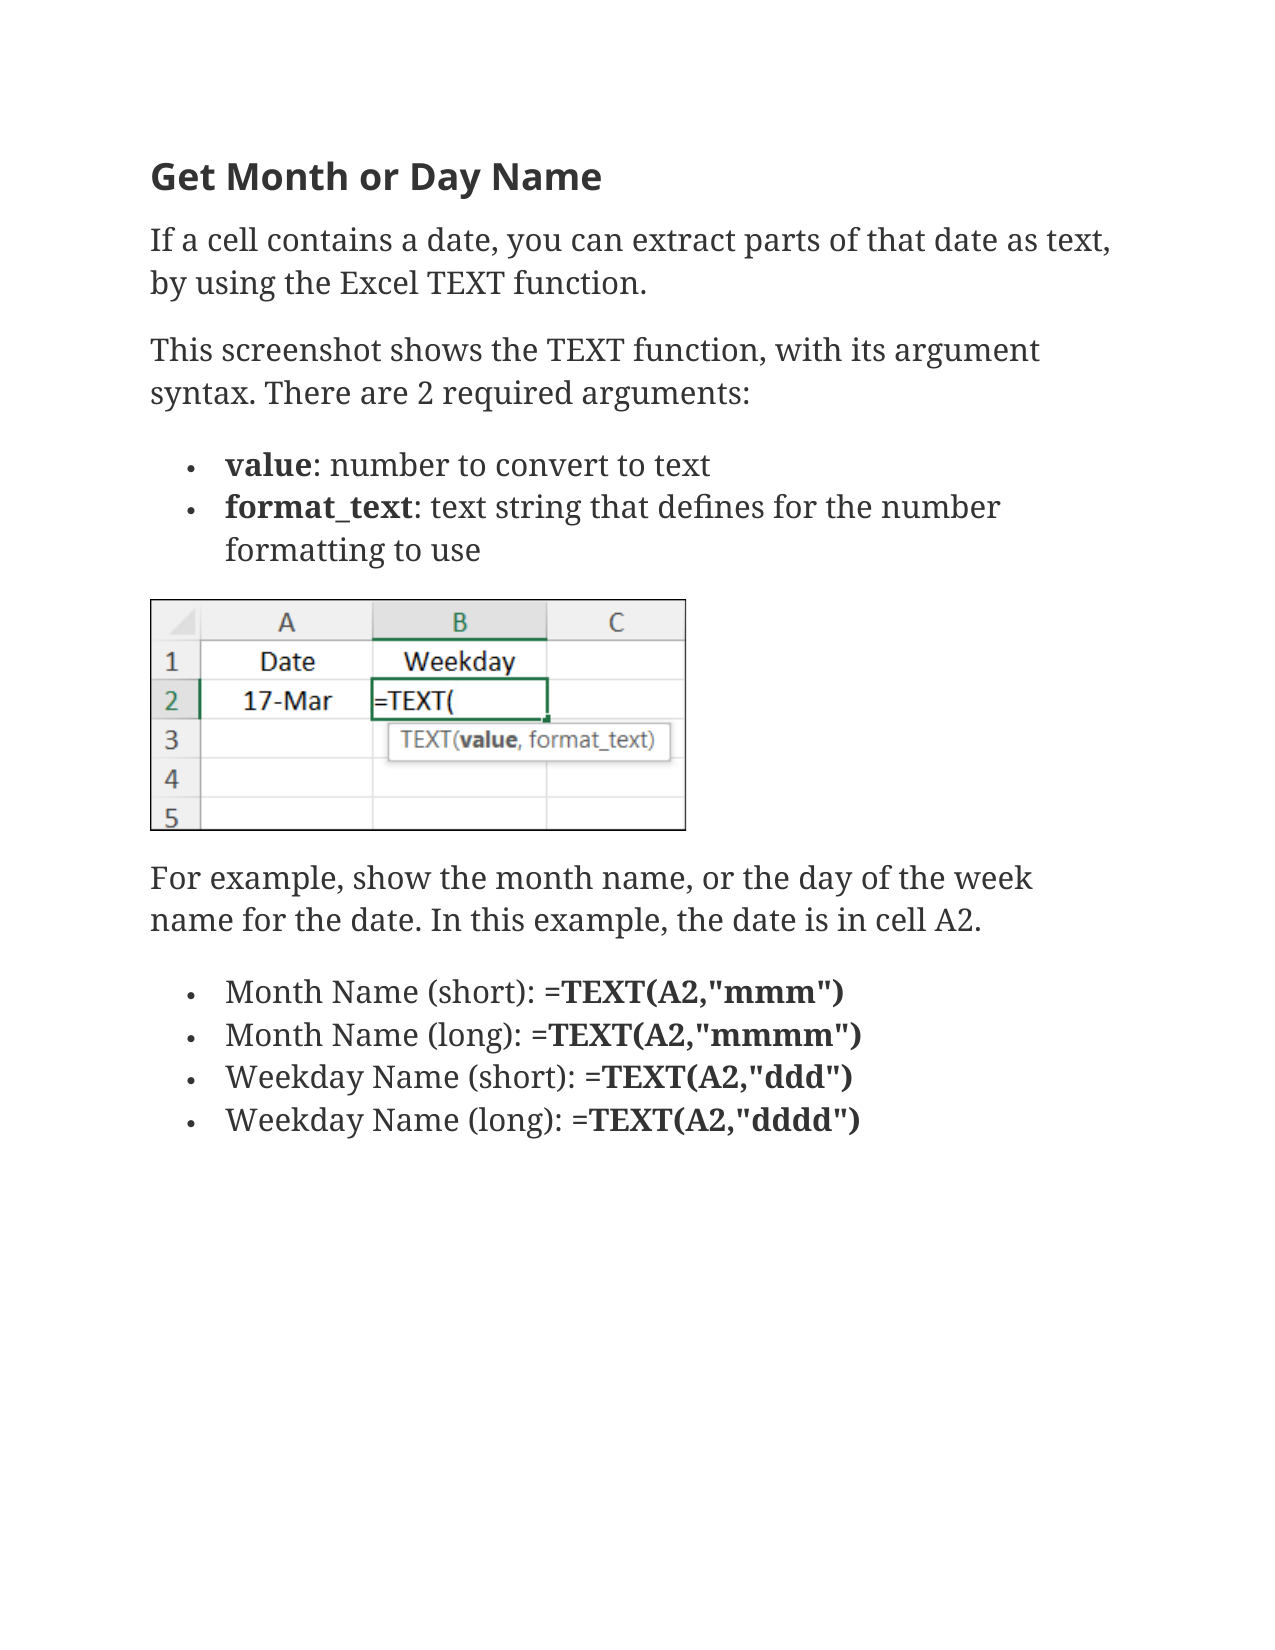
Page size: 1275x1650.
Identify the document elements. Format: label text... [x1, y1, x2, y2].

list Month Name (long): =TEXT(A2,"mmmm") [187, 1013, 1125, 1055]
list Weekday Name (short): =TEXT(A2,"ddd") [187, 1055, 1125, 1098]
list value: number to convert to text [187, 443, 1125, 485]
list format_text: text string that defines for the number formatting to use [187, 485, 1125, 571]
list Weekday Name (long): =TEXT(A2,"dddd") [187, 1098, 1125, 1140]
text For example, show the month name, or the day of the week name for the date. In this example, the date is in cell A2. [150, 856, 1125, 941]
picture [150, 599, 687, 831]
list Month Name (short): =TEXT(A2,"mmm") [187, 970, 1125, 1013]
text If a cell contains a date, you can extract parts of that date as text, by using the Excel TEXT function. [150, 218, 1125, 303]
text This screenshot shows the TEXT function, with its argument syntax. There are 2 required arguments: [150, 328, 1125, 414]
text Get Month or Day Name [150, 150, 1125, 201]
